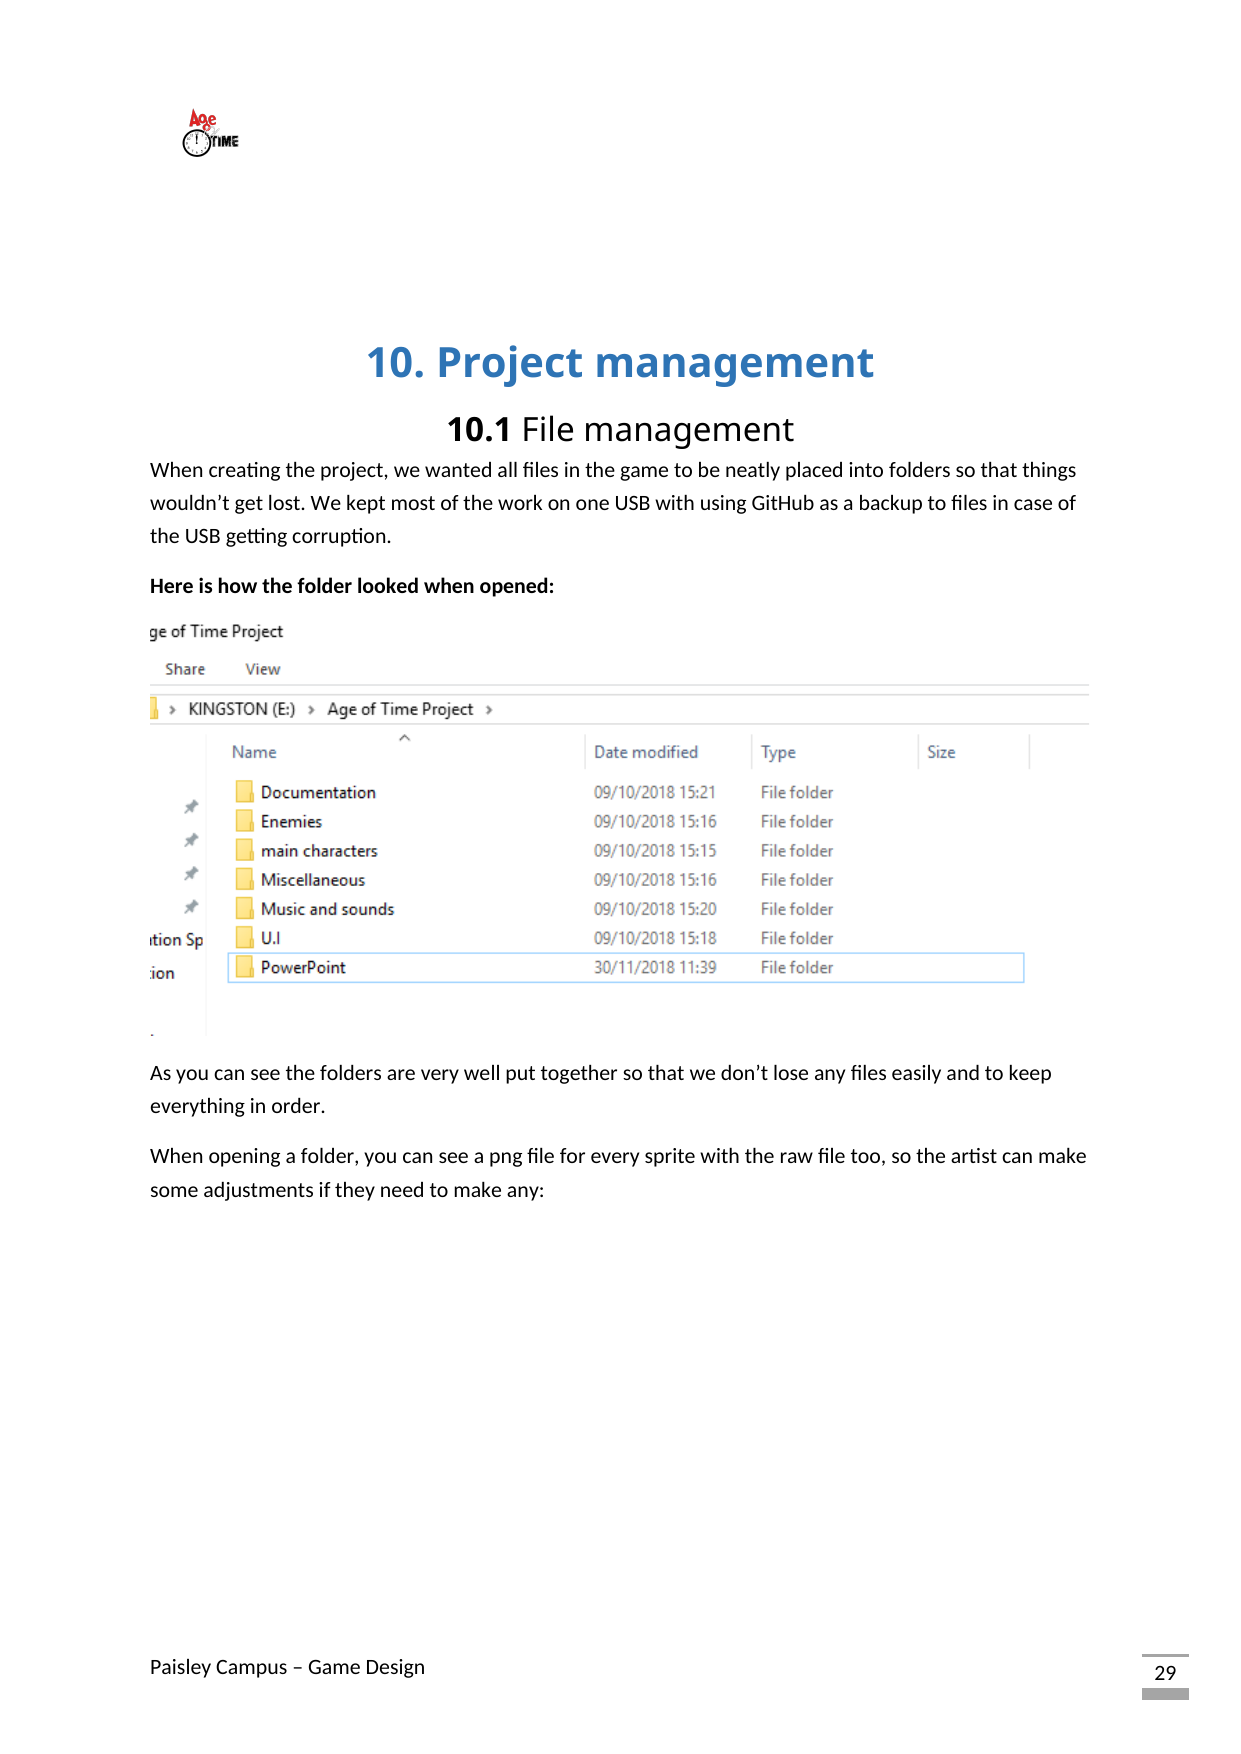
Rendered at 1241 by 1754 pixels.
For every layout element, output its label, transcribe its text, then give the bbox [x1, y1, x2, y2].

subtitle 10. Project management [150, 333, 1090, 389]
text Here is how the folder looked when opened: [150, 572, 1090, 599]
picture [150, 622, 1090, 1036]
picture [150, 73, 269, 193]
text As you can see the folders are very well put together so that we don’t lose any files easily and to keep everything in order. [150, 1059, 1090, 1119]
subtitle 10.1 File management [150, 406, 1090, 452]
text When opening a folder, you can see a png file for every sprite with the raw file too, so the artist can make some adjustments if they need to make any: [150, 1142, 1090, 1202]
text When creating the project, we wanted all files in the game to be neatly placed into folders so that things wouldn’t get lost. We kept most of the work on one USB with using GitHub as a backup to files in case of the USB getting corruption. [150, 456, 1090, 549]
